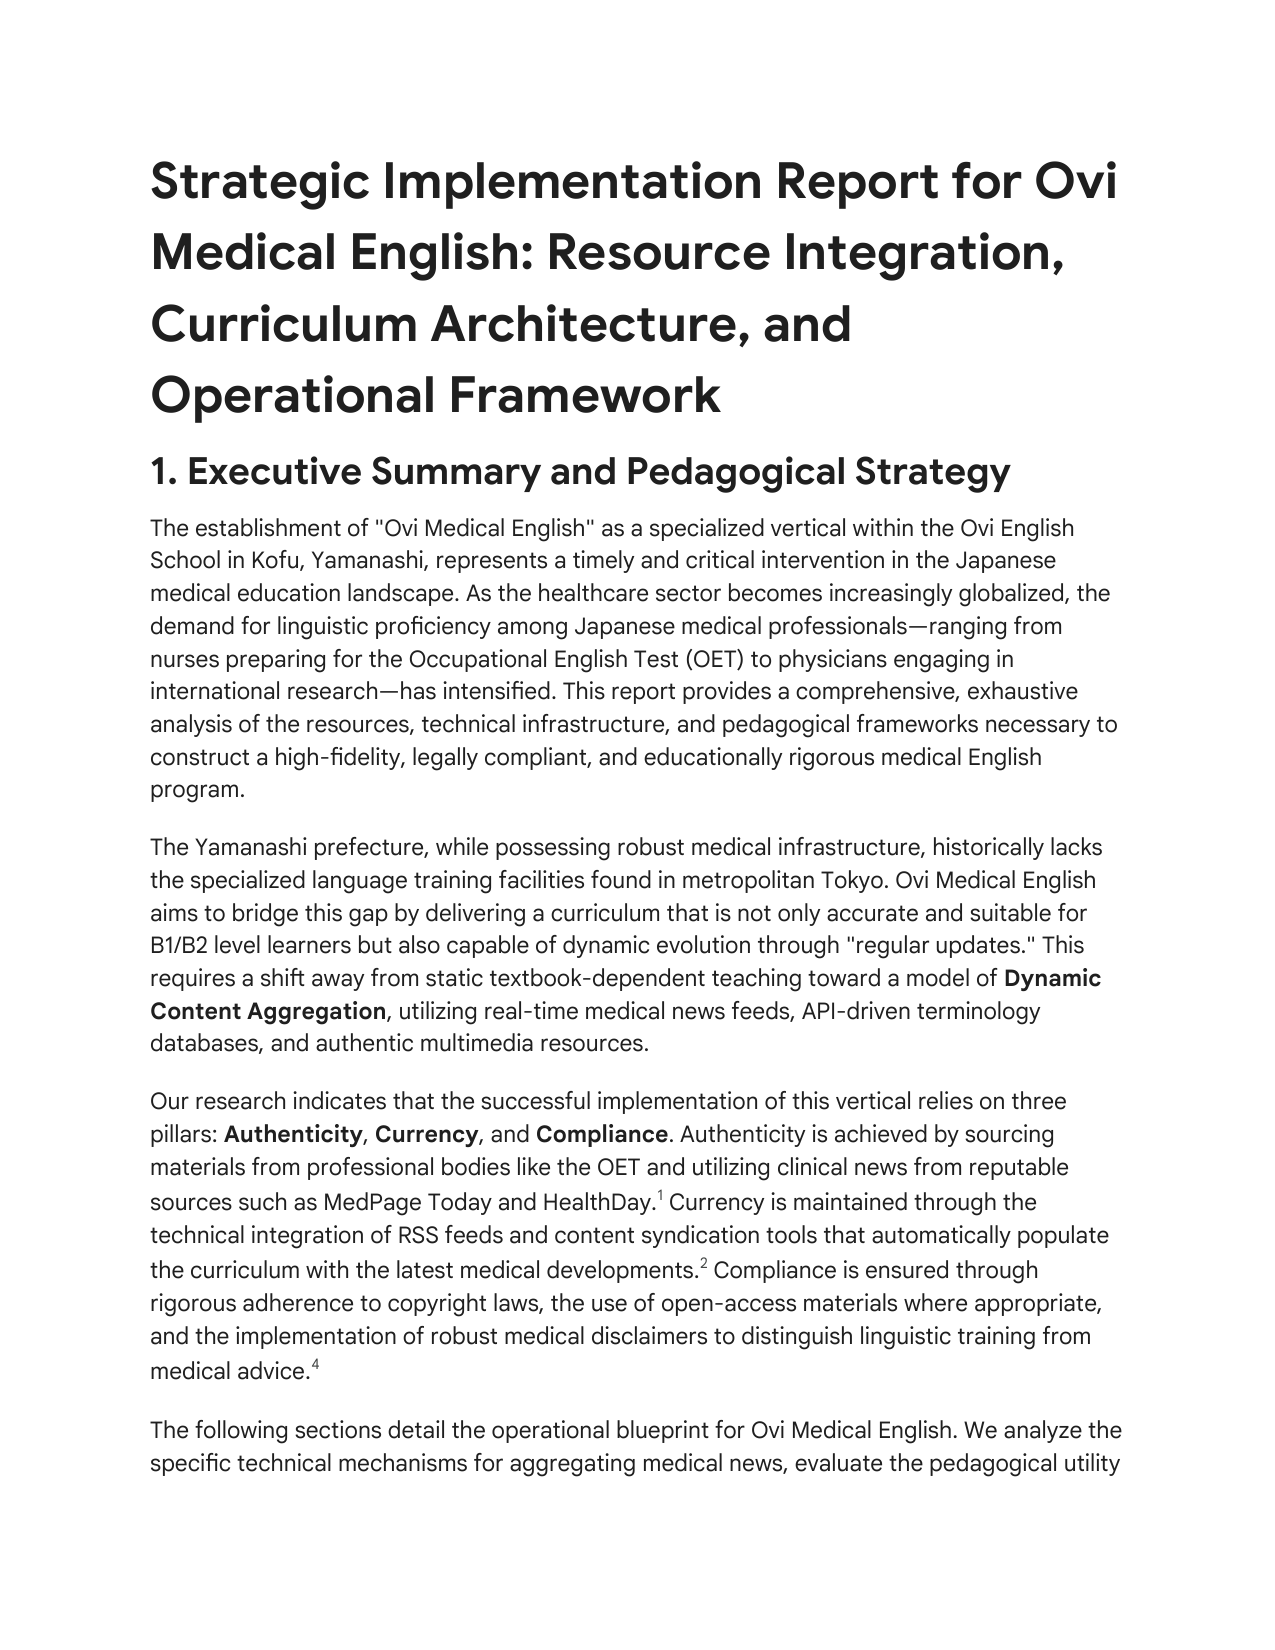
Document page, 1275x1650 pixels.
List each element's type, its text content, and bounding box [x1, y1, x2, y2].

text The establishment of "Ovi Medical English" as a specialized vertical within the Ovi English School in Kofu, Yamanashi, represents a timely and critical intervention in the Japanese medical education landscape. As the healthcare sector becomes increasingly globalized, the demand for linguistic proficiency among Japanese medical professionals—ranging from nurses preparing for the Occupational English Test (OET) to physicians engaging in international research—has intensified. This report provides a comprehensive, exhaustive analysis of the resources, technical infrastructure, and pedagogical frameworks necessary to construct a high-fidelity, legally compliant, and educationally rigorous medical English program. [150, 514, 1125, 804]
text The Yamanashi prefecture, while possessing robust medical infrastructure, historically lacks the specialized language training facilities found in metropolitan Tokyo. Ovi Medical English aims to bridge this gap by delivering a curriculum that is not only accurate and suitable for B1/B2 level learners but also capable of dynamic evolution through "regular updates." This requires a shift away from static textbook-dependent teaching toward a model of Dynamic Content Aggregation, utilizing real-time medical news feeds, API-driven terminology databases, and authentic multimedia resources. [150, 833, 1125, 1058]
text Our research indicates that the successful implementation of this vertical relies on three pillars: Authenticity, Currency, and Compliance. Authenticity is achieved by sourcing materials from professional bodies like the OET and utilizing clinical news from reputable sources such as MedPage Today and HealthDay.1 Currency is maintained through the technical integration of RSS feeds and content syndication tools that automatically populate the curriculum with the latest medical developments.2 Compliance is ensured through rigorous adherence to copyright laws, the use of open-access materials where appropriate, and the implementation of robust medical disclaimers to distinguish linguistic training from medical advice.4 [150, 1087, 1125, 1387]
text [150, 1416, 1125, 1478]
subtitle 1. Executive Summary and Pedagogical Strategy [150, 448, 1125, 495]
subtitle Strategic Implementation Report for Ovi Medical English: Resource Integration, Curriculum Architecture, and Operational Framework [150, 150, 1125, 427]
